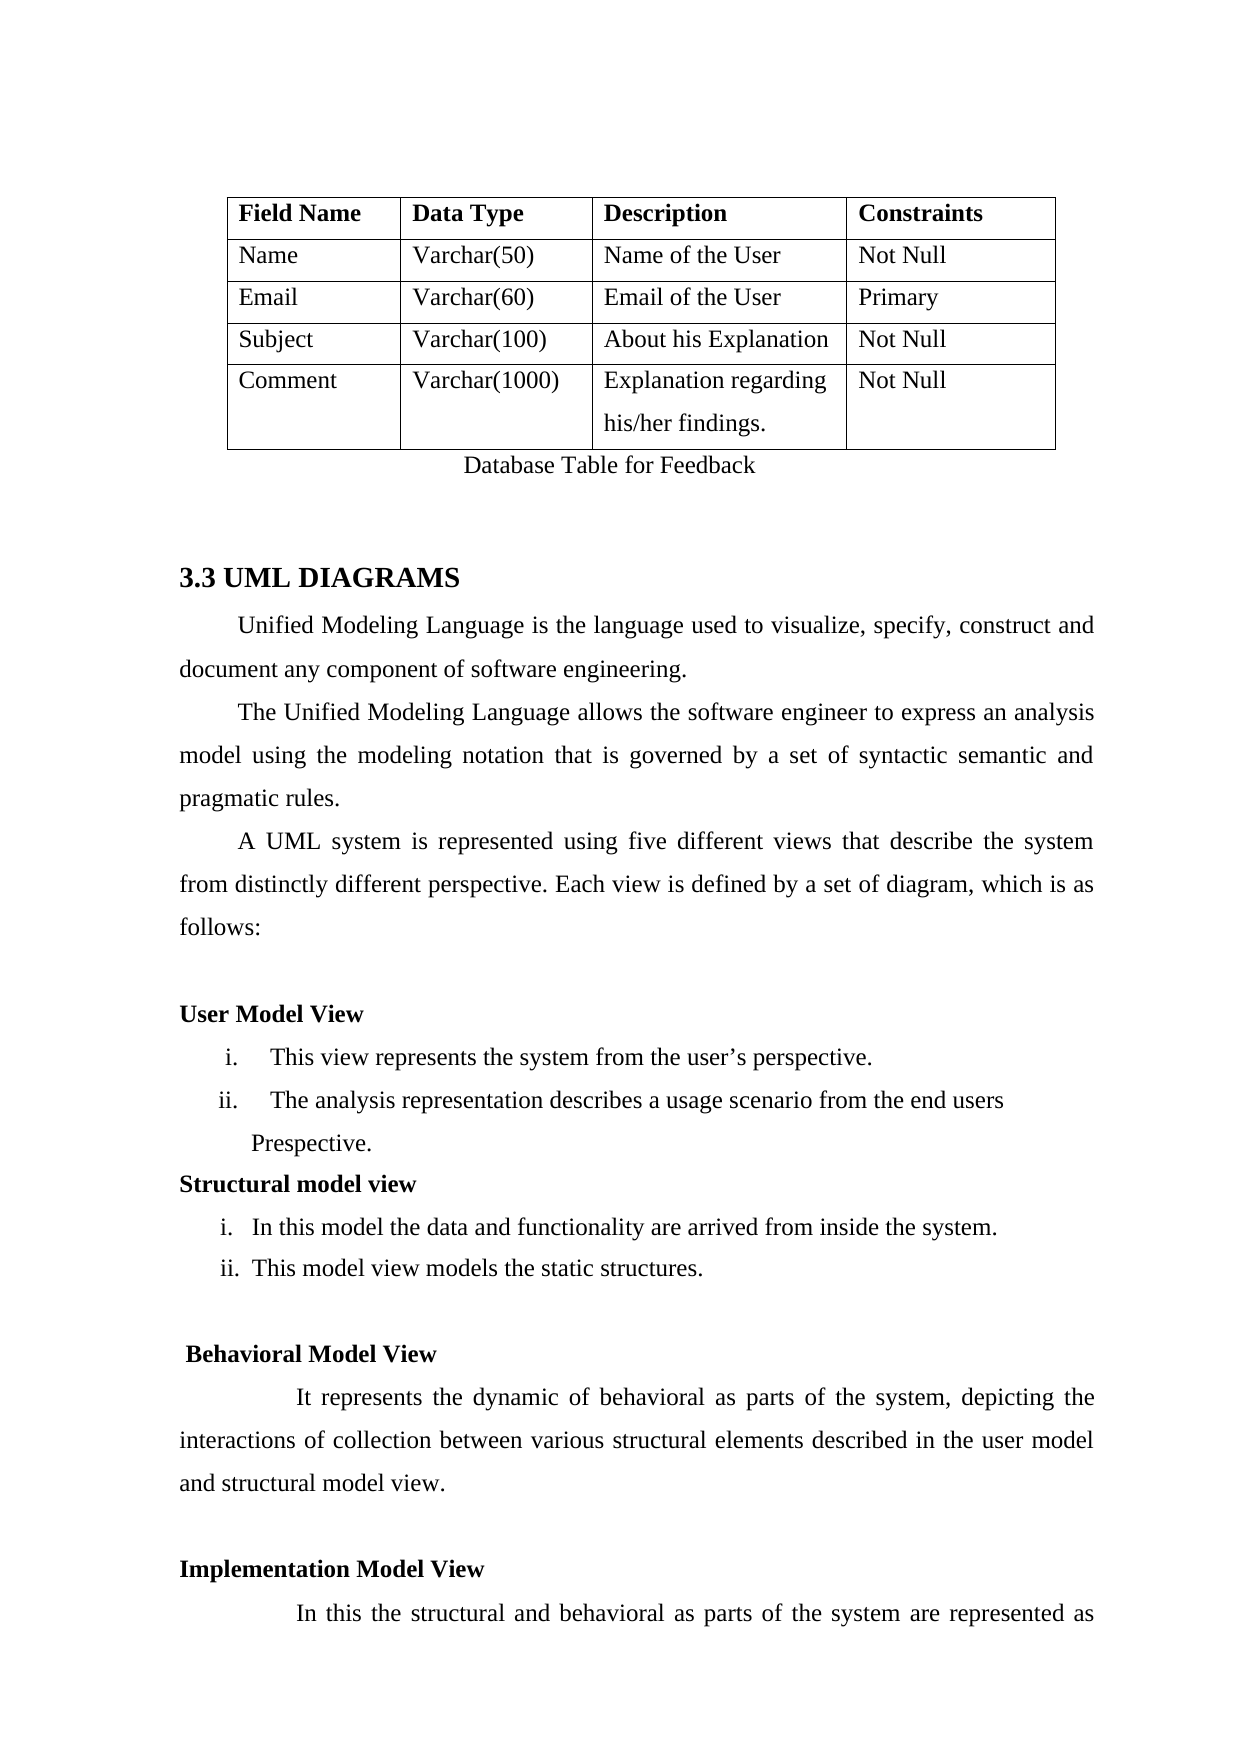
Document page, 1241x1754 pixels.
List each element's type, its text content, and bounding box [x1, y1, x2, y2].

table_cell Explanation regarding his/her findings. [593, 365, 846, 449]
text Unified Modeling Language is the language used to visualize, specify, construct and document any component of software engineering. [179, 611, 1095, 682]
text User Model View [179, 999, 1095, 1027]
text Behavioral Model View [179, 1339, 1095, 1368]
table_cell Name of the User [593, 240, 846, 281]
table_header Description [593, 198, 846, 239]
table_cell Not Null [847, 324, 1055, 364]
table_cell This model view models the static structures. [209, 1253, 1056, 1339]
table_cell Comment [228, 365, 400, 449]
table_header In this model the data and functionality are arrived from inside the system. [209, 1212, 1056, 1253]
table_cell Varchar(50) [401, 240, 592, 281]
table_cell Not Null [847, 365, 1055, 449]
table_cell Varchar(60) [401, 282, 592, 323]
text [179, 1598, 1095, 1626]
table_header Constraints [847, 198, 1055, 239]
table_cell Primary [847, 282, 1055, 323]
table_cell Database Table for Feedback [227, 450, 1056, 560]
text 3.3 UML DIAGRAMS [179, 560, 1095, 594]
table_cell Not Null [847, 240, 1055, 281]
text Implementation Model View [179, 1554, 1095, 1583]
text It represents the dynamic of behavioral as parts of the system, depicting the interactions of collection between various structural elements described in the user model and structural model view. [179, 1382, 1095, 1497]
text The Unified Modeling Language allows the software engineer to express an analysis model using the modeling notation that is governed by a set of syntactic semantic and pragmatic rules. [179, 697, 1095, 812]
table_header Field Name [228, 198, 400, 239]
text A UML system is represented using five different views that describe the system from distinctly different perspective. Each view is defined by a set of diagram, which is as follows: [179, 826, 1095, 941]
table_header This view represents the system from the user’s perspective. The analysis representation describes a usage scenario from the end users Prespective. [227, 1042, 1098, 1169]
table_cell Subject [228, 324, 400, 364]
table_cell Varchar(100) [401, 324, 592, 364]
text Structural model view [179, 1169, 1095, 1198]
table_cell Varchar(1000) [401, 365, 592, 449]
table_cell About his Explanation [593, 324, 846, 364]
table_header Data Type [401, 198, 592, 239]
table_cell Name [228, 240, 400, 281]
table_cell Email of the User [593, 282, 846, 323]
table_cell Email [228, 282, 400, 323]
